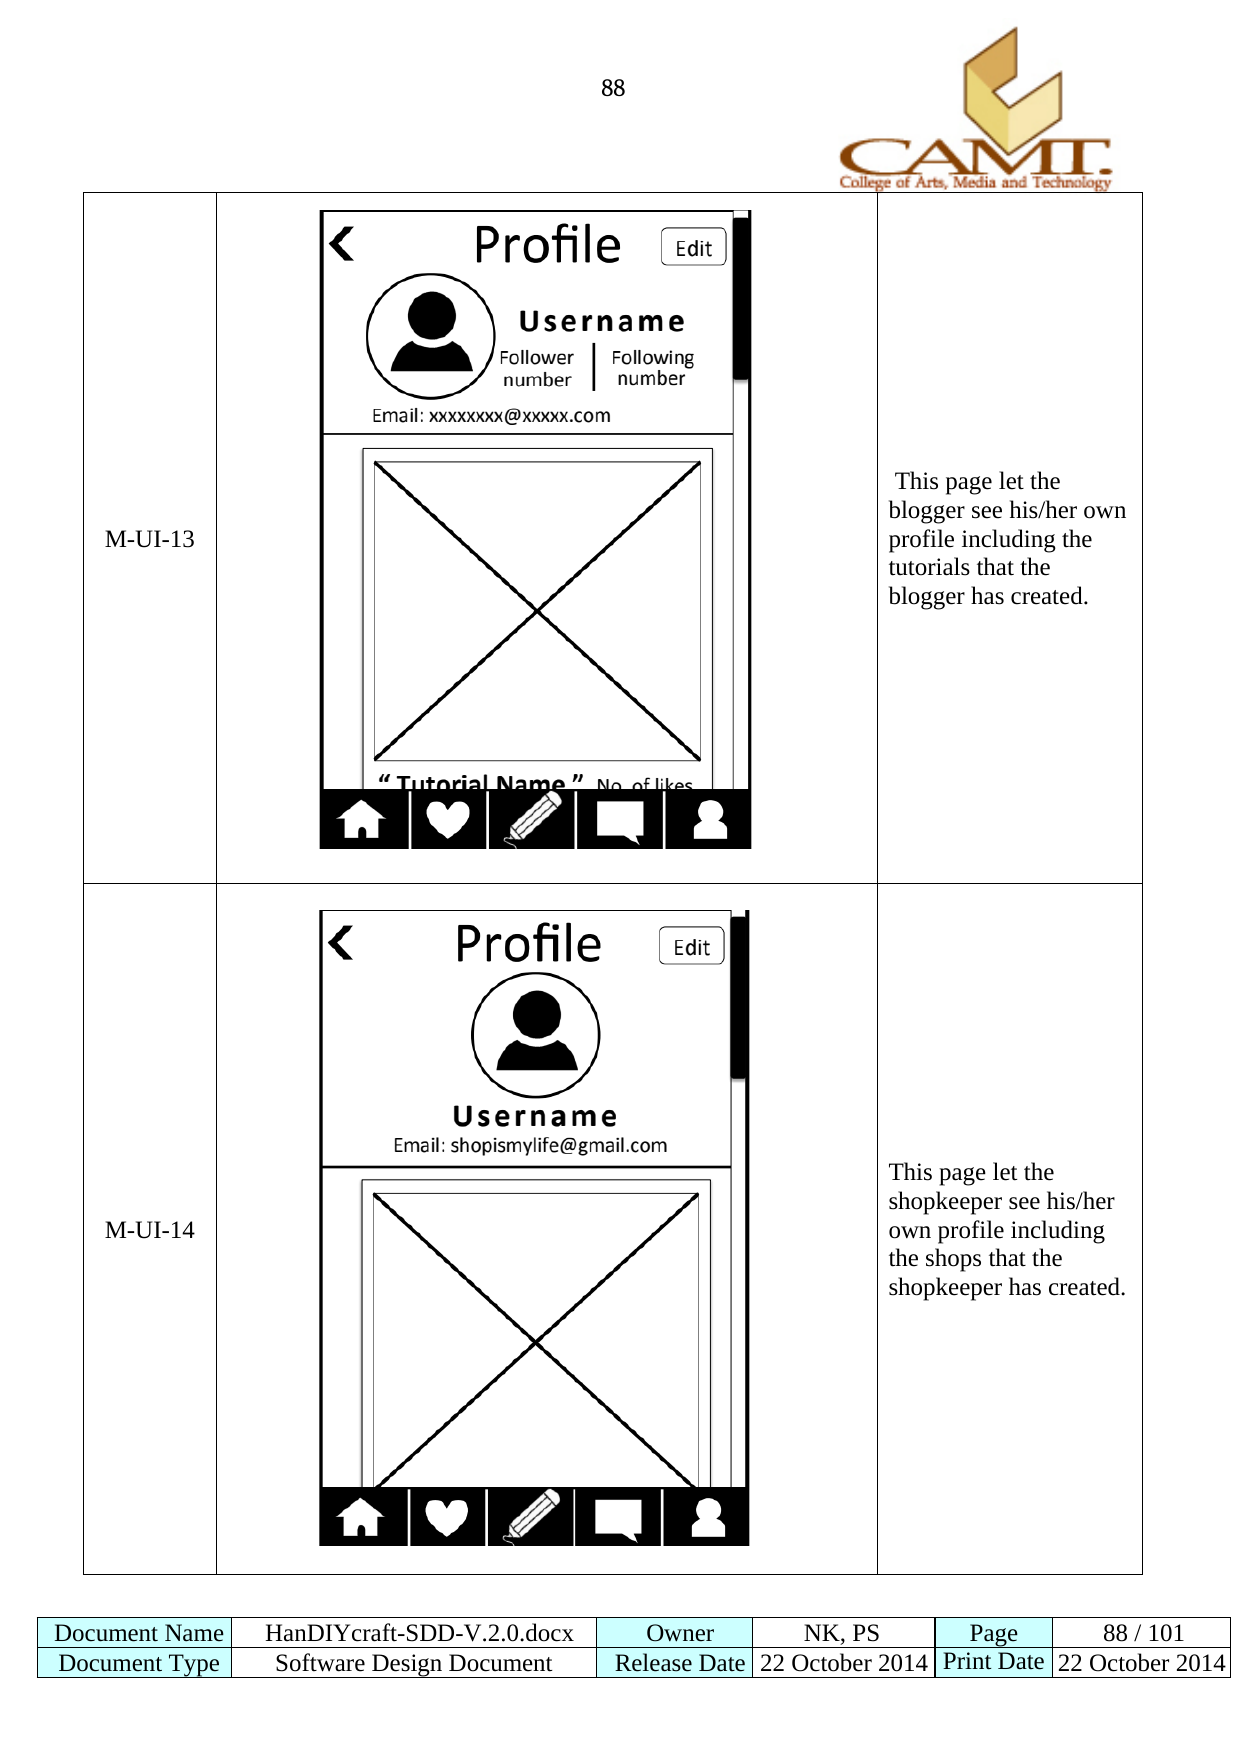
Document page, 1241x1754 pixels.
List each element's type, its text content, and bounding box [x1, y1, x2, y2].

table_cell This page let the blogger see his/her own profile including the tutorials that the blogger has created. [878, 193, 1142, 883]
table_cell [217, 884, 877, 1574]
table_cell M-UI-14 [84, 884, 216, 1574]
table_cell [217, 193, 877, 883]
table_cell M-UI-13 [84, 193, 216, 883]
picture [755, 18, 1221, 207]
table_cell This page let the shopkeeper see his/her own profile including the shops that the shopkeeper has created. [878, 884, 1142, 1574]
